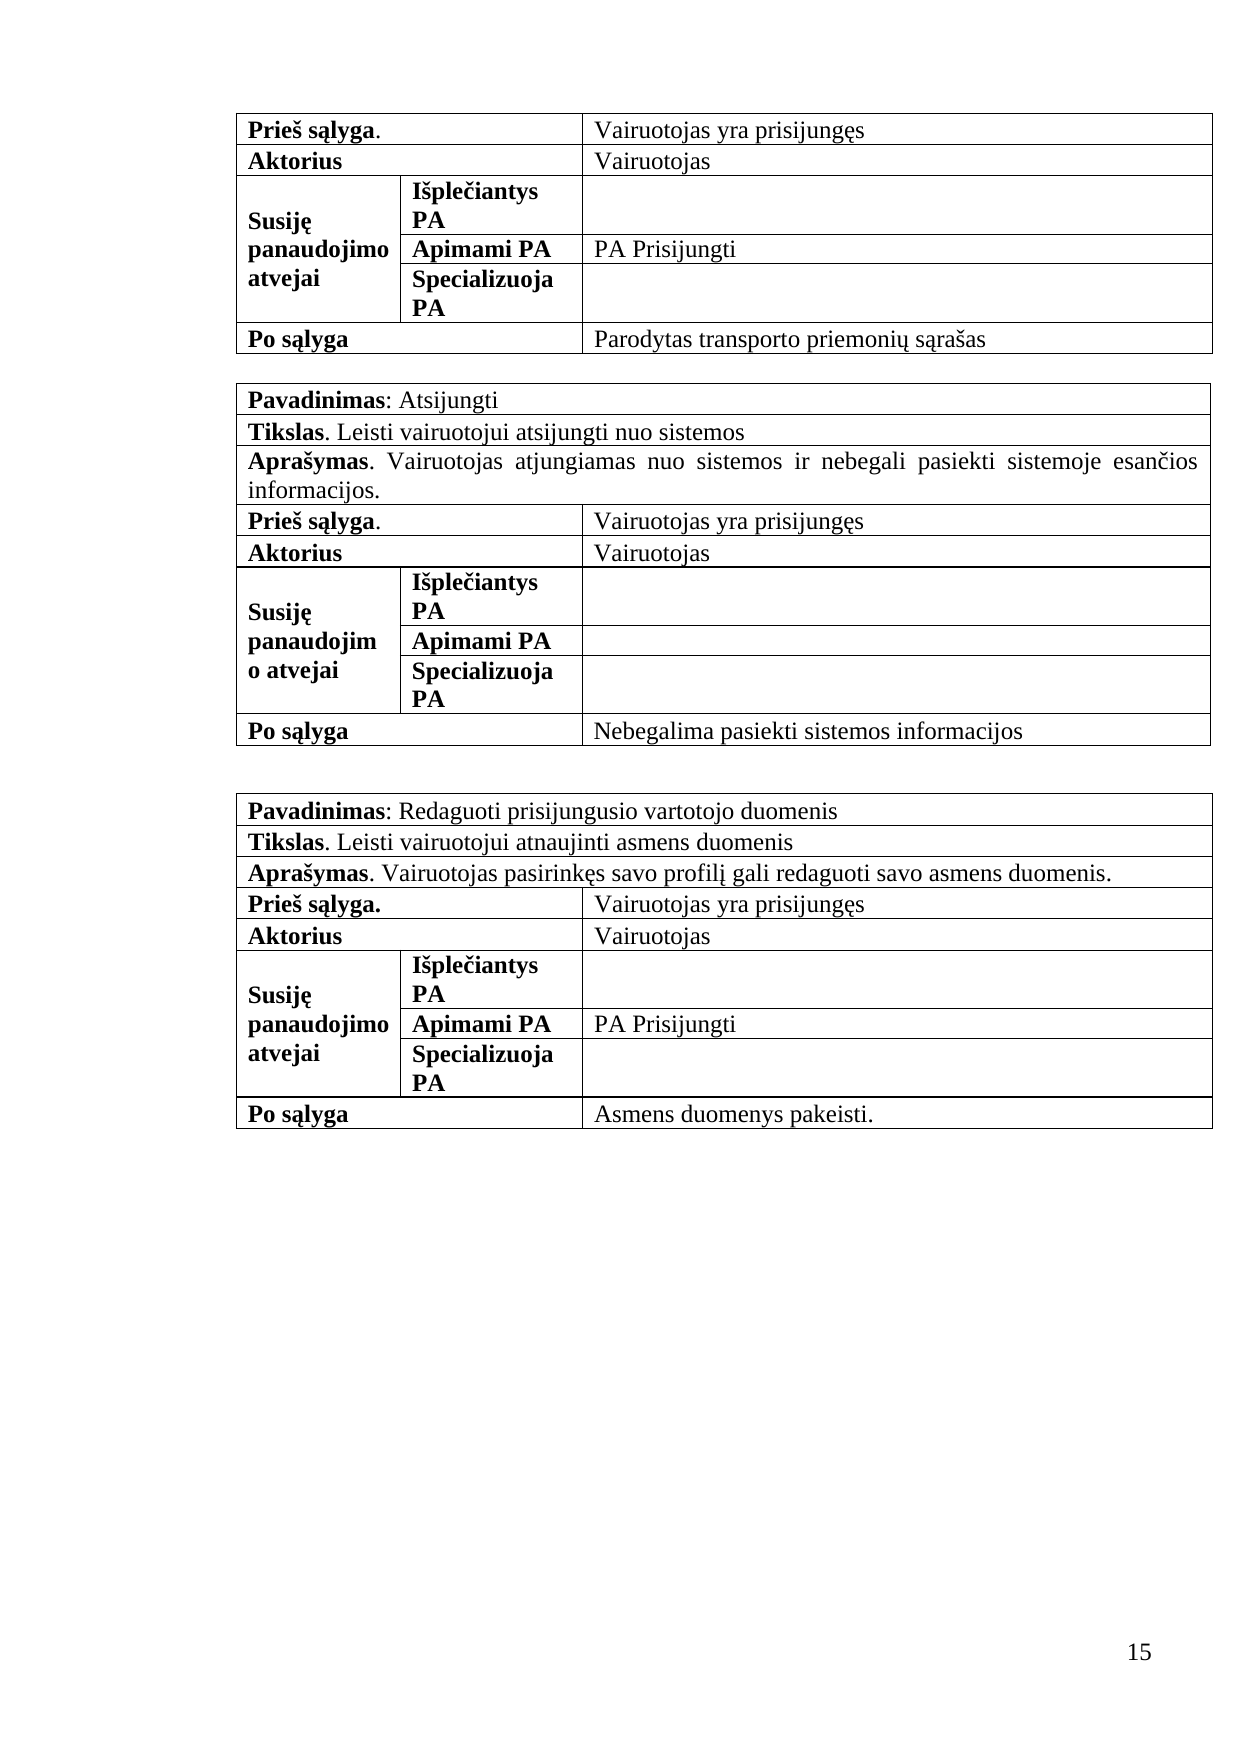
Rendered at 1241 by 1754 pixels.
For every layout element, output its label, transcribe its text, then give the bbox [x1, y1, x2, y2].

table_cell Prieš sąlyga. [237, 114, 582, 144]
table_cell Asmens duomenys pakeisti. [583, 1098, 1212, 1128]
table_cell Išplečiantys PA [401, 951, 582, 1008]
table_cell Vairuotojas [583, 145, 1212, 175]
table_cell Po sąlyga [237, 714, 582, 744]
table_cell [583, 656, 1210, 713]
table_cell Specializuoja PA [401, 264, 582, 322]
table_cell Nebegalima pasiekti sistemos informacijos [583, 714, 1210, 744]
table_cell Vairuotojas yra prisijungęs [583, 505, 1210, 535]
table_cell Tikslas. Leisti vairuotojui atnaujinti asmens duomenis [237, 826, 1212, 856]
table_cell PA Prisijungti [583, 235, 1212, 263]
table_cell [583, 568, 1210, 625]
table_cell Aprašymas. Vairuotojas atjungiamas nuo sistemos ir nebegali pasiekti sistemoje esančios informacijos. [237, 446, 1210, 504]
table_cell Apimami PA [401, 1009, 582, 1038]
table_cell Parodytas transporto priemonių sąrašas [583, 323, 1212, 353]
table_cell Susiję panaudojimo atvejai [237, 951, 400, 1096]
table_cell Po sąlyga [237, 323, 582, 353]
table_cell Tikslas. Leisti vairuotojui atsijungti nuo sistemos [237, 415, 1210, 445]
table_cell [583, 626, 1210, 655]
table_cell Aprašymas. Vairuotojas pasirinkęs savo profilį gali redaguoti savo asmens duomenis. [237, 857, 1212, 887]
table_cell Vairuotojas [583, 536, 1210, 566]
table_cell [583, 264, 1212, 322]
table_cell Išplečiantys PA [401, 176, 582, 233]
table_cell Specializuoja PA [401, 1039, 582, 1096]
table_cell Apimami PA [401, 235, 582, 263]
table_cell Susiję panaudojimo atvejai [237, 568, 400, 713]
table_cell Prieš sąlyga. [237, 888, 582, 918]
table_cell Specializuoja PA [401, 656, 582, 713]
table_header Pavadinimas: Atsijungti [237, 384, 1210, 414]
table_cell Susiję panaudojimo atvejai [237, 176, 400, 322]
table_header Pavadinimas: Redaguoti prisijungusio vartotojo duomenis [237, 794, 1212, 824]
table_cell Išplečiantys PA [401, 568, 582, 625]
table_cell Vairuotojas yra prisijungęs [583, 114, 1212, 144]
table_cell [583, 176, 1212, 233]
table_cell Aktorius [237, 536, 582, 566]
table_cell Po sąlyga [237, 1098, 582, 1128]
table_cell [583, 951, 1212, 1008]
table_cell [583, 1039, 1212, 1096]
table_cell Aktorius [237, 145, 582, 175]
table_cell PA Prisijungti [583, 1009, 1212, 1038]
table_cell Vairuotojas yra prisijungęs [583, 888, 1212, 918]
table_cell Vairuotojas [583, 919, 1212, 949]
table_cell Aktorius [237, 919, 582, 949]
table_cell Apimami PA [401, 626, 582, 655]
table_cell Prieš sąlyga. [237, 505, 582, 535]
